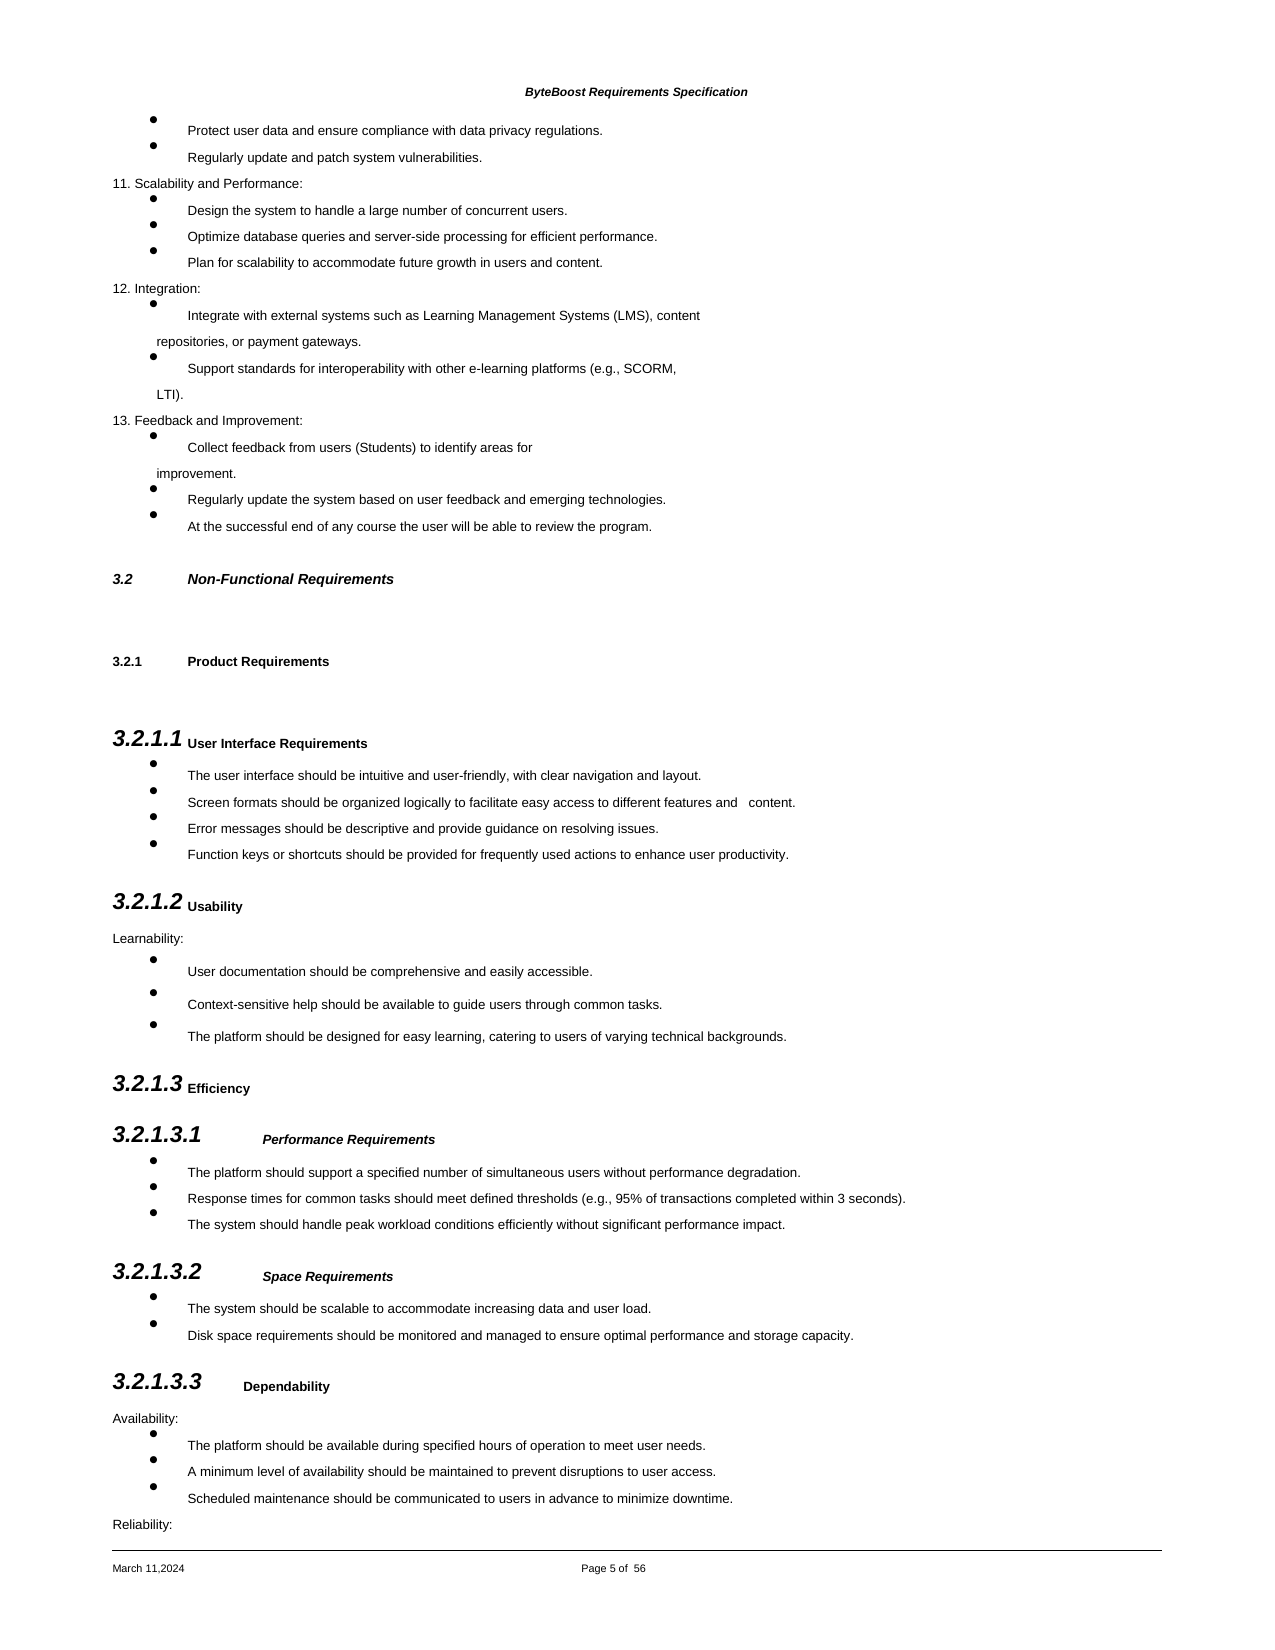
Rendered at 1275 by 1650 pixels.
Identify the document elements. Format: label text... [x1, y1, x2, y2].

list Design the system to handle a large number of concurrent users. [150, 192, 1162, 218]
list Support standards for interoperability with other e-learning platforms (e.g., SCORM, [150, 350, 1162, 376]
list Error messages should be descriptive and provide guidance on resolving issues. [150, 810, 1162, 836]
list Regularly update the system based on user feedback and emerging technologies. [150, 481, 1162, 508]
text Reliability: [112, 1506, 1162, 1532]
list The system should handle peak workload conditions efficiently without significant performance impact. [150, 1206, 1162, 1233]
list The system should be scalable to accommodate increasing data and user load. [150, 1290, 1162, 1317]
subtitle Space Requirements [112, 1258, 1162, 1284]
text 13. Feedback and Improvement: [112, 402, 1162, 429]
list The platform should be available during specified hours of operation to meet user needs. [150, 1427, 1162, 1453]
list Plan for scalability to accommodate future growth in users and content. [150, 244, 1162, 271]
list Response times for common tasks should meet defined thresholds (e.g., 95% of transactions completed within 3 seconds). [150, 1180, 1162, 1206]
list Protect user data and ensure compliance with data privacy regulations. [150, 112, 1162, 139]
text Learnability: [112, 921, 1162, 947]
list The platform should support a specified number of simultaneous users without performance degradation. [150, 1154, 1162, 1180]
text Availability: [112, 1401, 1162, 1427]
subtitle Performance Requirements [112, 1121, 1162, 1147]
text 11. Scalability and Performance: [112, 165, 1162, 192]
list User documentation should be comprehensive and easily accessible. [150, 953, 1162, 979]
list Function keys or shortcuts should be provided for frequently used actions to enhance user productivity. [150, 836, 1162, 863]
subtitle User Interface Requirements [112, 725, 1162, 751]
list Disk space requirements should be monitored and managed to ensure optimal performance and storage capacity. [150, 1317, 1162, 1343]
list Scheduled maintenance should be communicated to users in advance to minimize downtime. [150, 1480, 1162, 1506]
list A minimum level of availability should be maintained to prevent disruptions to user access. [150, 1453, 1162, 1480]
subtitle Product Requirements [112, 643, 1162, 669]
subtitle Dependability [112, 1368, 1162, 1394]
list Collect feedback from users (Students) to identify areas for [150, 429, 1162, 455]
subtitle Usability [112, 888, 1162, 914]
list The platform should be designed for easy learning, catering to users of varying technical backgrounds. [150, 1018, 1162, 1045]
list Optimize database queries and server-side processing for efficient performance. [150, 218, 1162, 244]
list Screen formats should be organized logically to facilitate easy access to different features and content. [150, 784, 1162, 810]
list Regularly update and patch system vulnerabilities. [150, 139, 1162, 165]
subtitle Efficiency [112, 1070, 1162, 1096]
subtitle Non-Functional Requirements [112, 559, 1162, 588]
text LTI). [112, 376, 1162, 402]
list At the successful end of any course the user will be able to review the program. [150, 508, 1162, 534]
list Integrate with external systems such as Learning Management Systems (LMS), content [150, 297, 1162, 323]
list Context-sensitive help should be available to guide users through common tasks. [150, 986, 1162, 1012]
text repositories, or payment gateways. [112, 323, 1162, 350]
list The user interface should be intuitive and user-friendly, with clear navigation and layout. [150, 757, 1162, 784]
text improvement. [112, 455, 1162, 481]
text 12. Integration: [112, 271, 1162, 297]
